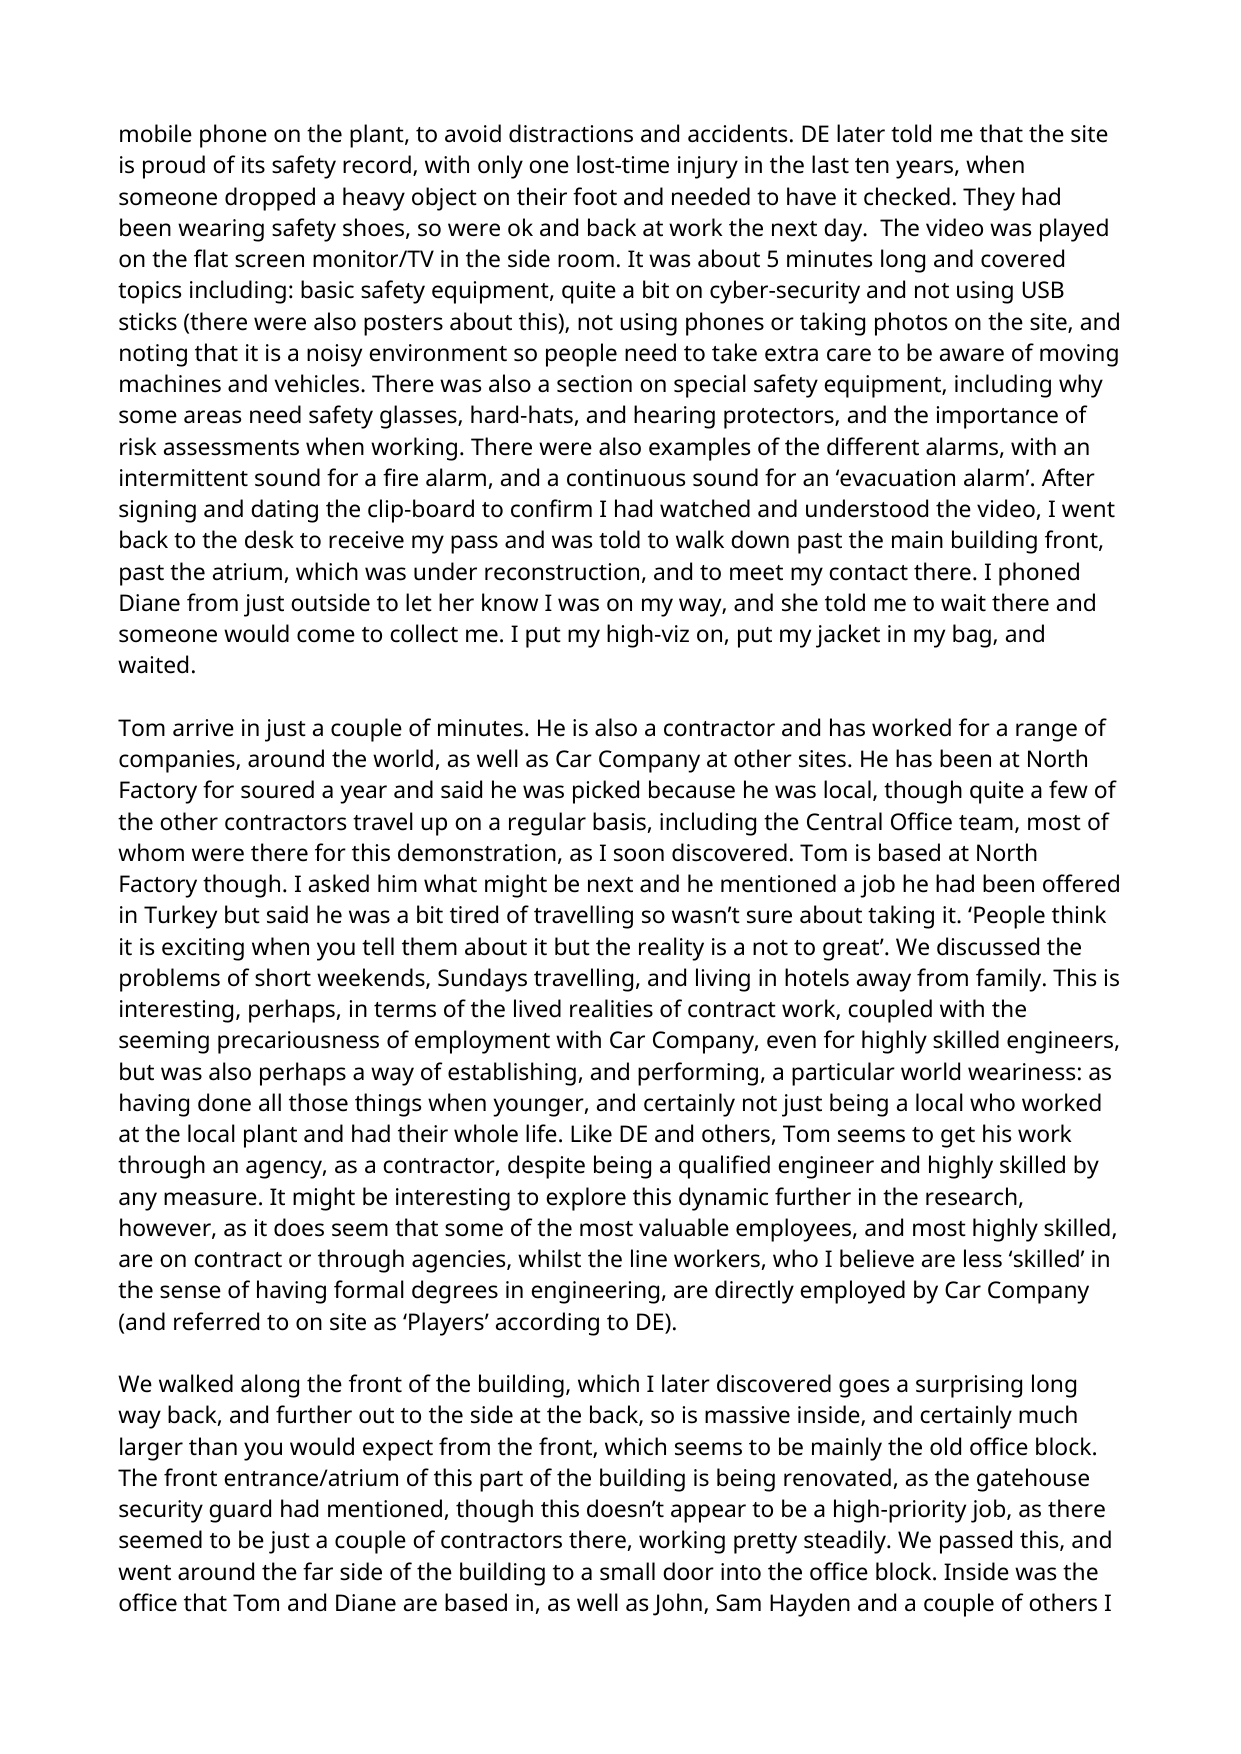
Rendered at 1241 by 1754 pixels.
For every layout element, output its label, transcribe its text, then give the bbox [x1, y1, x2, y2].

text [118, 118, 1122, 681]
text Tom arrive in just a couple of minutes. He is also a contractor and has worked for a range of companies, around the world, as well as Car Company at other sites. He has been at North Factory for soured a year and said he was picked because he was local, though quite a few of the other contractors travel up on a regular basis, including the Central Office team, most of whom were there for this demonstration, as I soon discovered. Tom is based at North Factory though. I asked him what might be next and he mentioned a job he had been offered in Turkey but said he was a bit tired of travelling so wasn’t sure about taking it. ‘People think it is exciting when you tell them about it but the reality is a not to great’. We discussed the problems of short weekends, Sundays travelling, and living in hotels away from family. This is interesting, perhaps, in terms of the lived realities of contract work, coupled with the seeming precariousness of employment with Car Company, even for highly skilled engineers, but was also perhaps a way of establishing, and performing, a particular world weariness: as having done all those things when younger, and certainly not just being a local who worked at the local plant and had their whole life. Like DE and others, Tom seems to get his work through an agency, as a contractor, despite being a qualified engineer and highly skilled by any measure. It might be interesting to explore this dynamic further in the research, however, as it does seem that some of the most valuable employees, and most highly skilled, are on contract or through agencies, whilst the line workers, who I believe are less ‘skilled’ in the sense of having formal degrees in engineering, are directly employed by Car Company (and referred to on site as ‘Players’ according to DE). [118, 712, 1122, 1337]
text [118, 1368, 1122, 1618]
